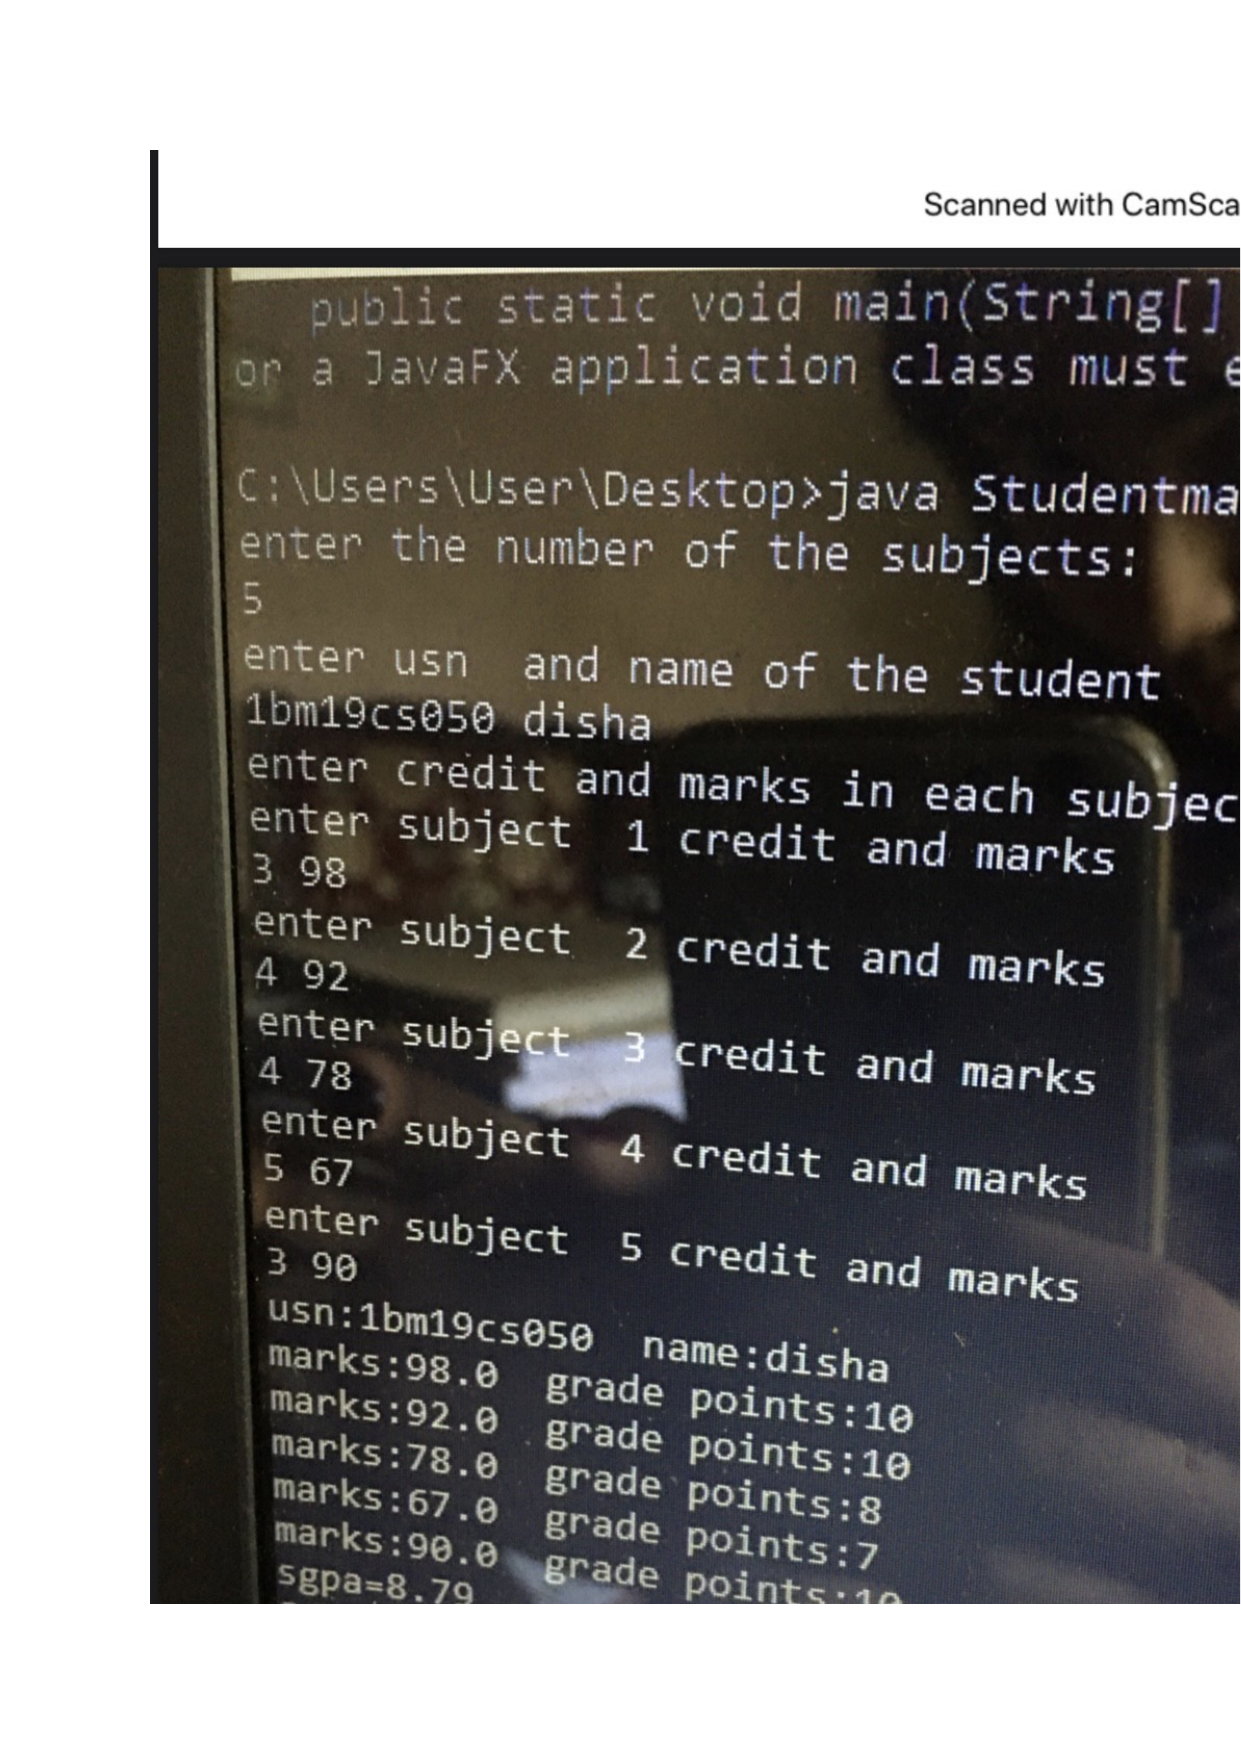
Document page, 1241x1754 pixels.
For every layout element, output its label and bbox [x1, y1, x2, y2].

picture [150, 150, 1241, 1604]
